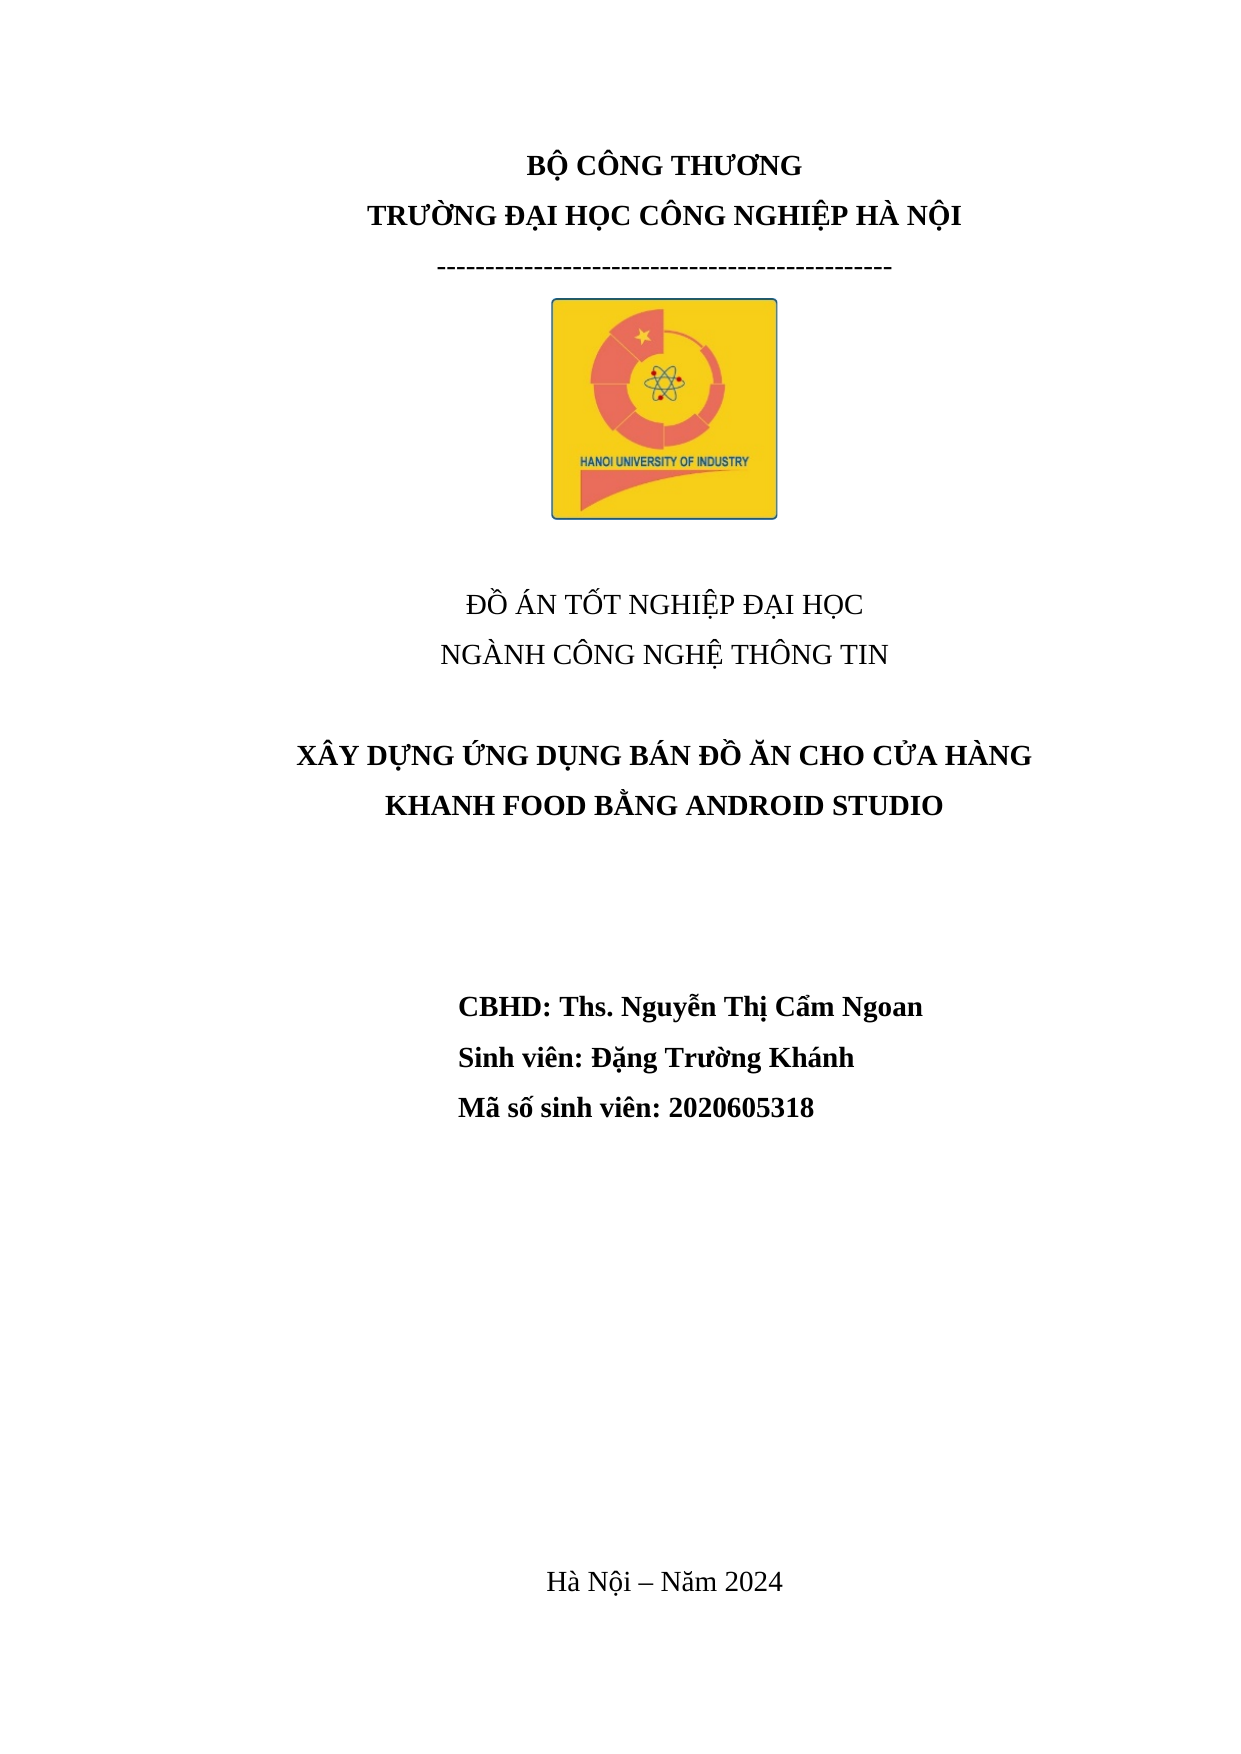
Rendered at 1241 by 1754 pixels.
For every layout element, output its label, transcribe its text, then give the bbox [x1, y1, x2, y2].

text Hà Nội – Năm 2024 [207, 1564, 1122, 1597]
text CBHD: Ths. Nguyễn Thị Cẩm Ngoan [458, 989, 1122, 1023]
picture [551, 298, 778, 520]
text Mã số sinh viên: 2020605318 [458, 1090, 1122, 1124]
text TRƯỜNG ĐẠI HỌC CÔNG NGHIỆP HÀ NỘI [207, 198, 1122, 232]
text BỘ CÔNG THƯƠNG [207, 148, 1122, 181]
text ĐỒ ÁN TỐT NGHIỆP ĐẠI HỌC [207, 587, 1122, 621]
text ----------------------------------------------- [207, 248, 1122, 282]
text KHANH FOOD BẰNG ANDROID STUDIO [207, 788, 1122, 822]
text Sinh viên: Đặng Trường Khánh [458, 1040, 1122, 1073]
text NGÀNH CÔNG NGHỆ THÔNG TIN [207, 637, 1122, 671]
text XÂY DỰNG ỨNG DỤNG BÁN ĐỒ ĂN CHO CỬA HÀNG [207, 738, 1122, 771]
